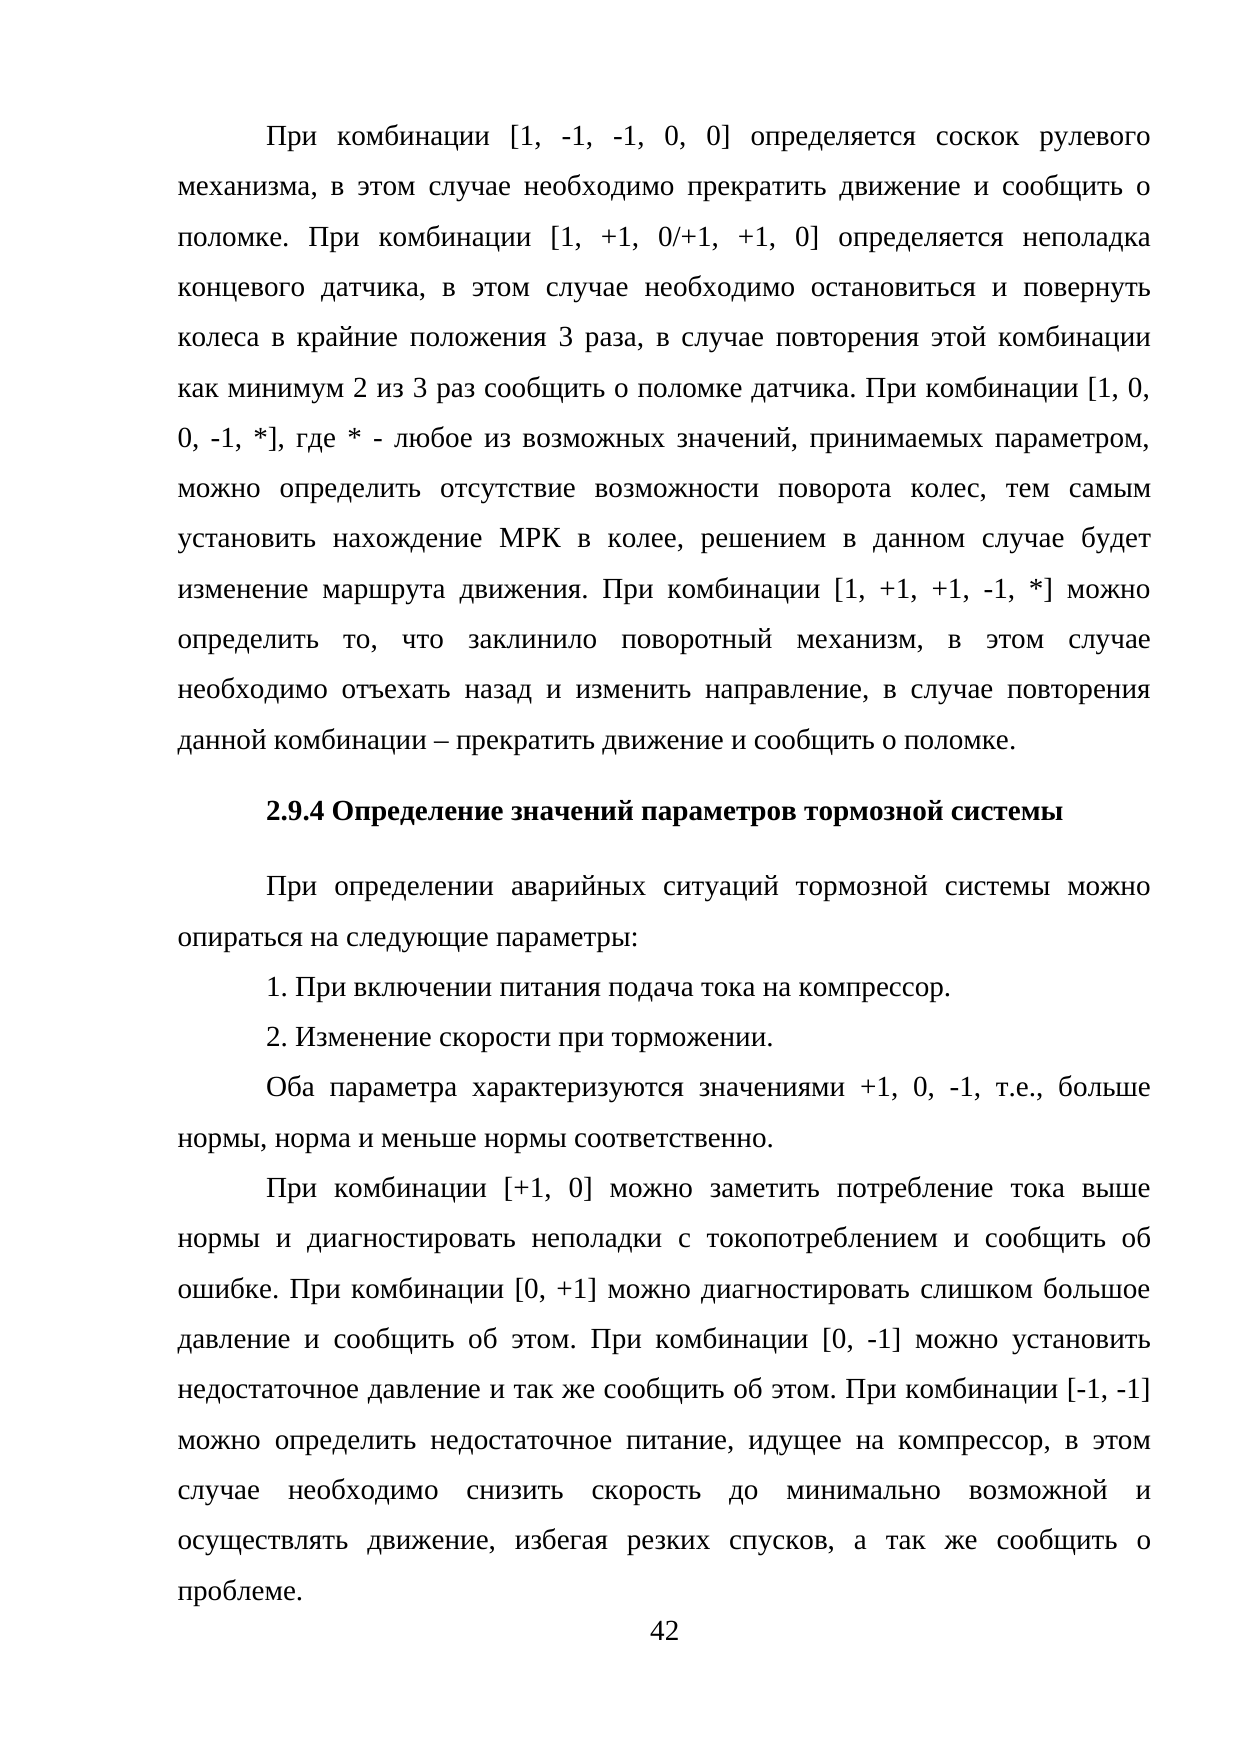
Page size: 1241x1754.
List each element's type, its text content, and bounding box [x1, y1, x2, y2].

text Оба параметра характеризуются значениями +1, 0, -1, т.е., больше нормы, норма и меньше нормы соответственно. [177, 1069, 1152, 1153]
text 1. При включении питания подача тока на компрессор. [177, 969, 1152, 1002]
subtitle 2.9.4 Определение значений параметров тормозной системы [177, 793, 1152, 827]
text При комбинации [1, -1, -1, 0, 0] определяется соскок рулевого механизма, в этом случае необходимо прекратить движение и сообщить о поломке. При комбинации [1, +1, 0/+1, +1, 0] определяется неполадка концевого датчика, в этом случае необходимо остановиться и повернуть колеса в крайние положения 3 раза, в случае повторения этой комбинации как минимум 2 из 3 раз сообщить о поломке датчика. При комбинации [1, 0, 0, -1, *], где * - любое из возможных значений, принимаемых параметром, можно определить отсутствие возможности поворота колес, тем самым установить нахождение МРК в колее, решением в данном случае будет изменение маршрута движения. При комбинации [1, +1, +1, -1, *] можно определить то, что заклинило поворотный механизм, в этом случае необходимо отъехать назад и изменить направление, в случае повторения данной комбинации – прекратить движение и сообщить о поломке. [177, 118, 1152, 755]
text При определении аварийных ситуаций тормозной системы можно опираться на следующие параметры: [177, 868, 1152, 952]
text 2. Изменение скорости при торможении. [177, 1019, 1152, 1053]
text При комбинации [+1, 0] можно заметить потребление тока выше нормы и диагностировать неполадки с токопотреблением и сообщить об ошибке. При комбинации [0, +1] можно диагностировать слишком большое давление и сообщить об этом. При комбинации [0, -1] можно установить недостаточное давление и так же сообщить об этом. При комбинации [-1, -1] можно определить недостаточное питание, идущее на компрессор, в этом случае необходимо снизить скорость до минимально возможной и осуществлять движение, избегая резких спусков, а так же сообщить о проблеме. [177, 1170, 1152, 1606]
